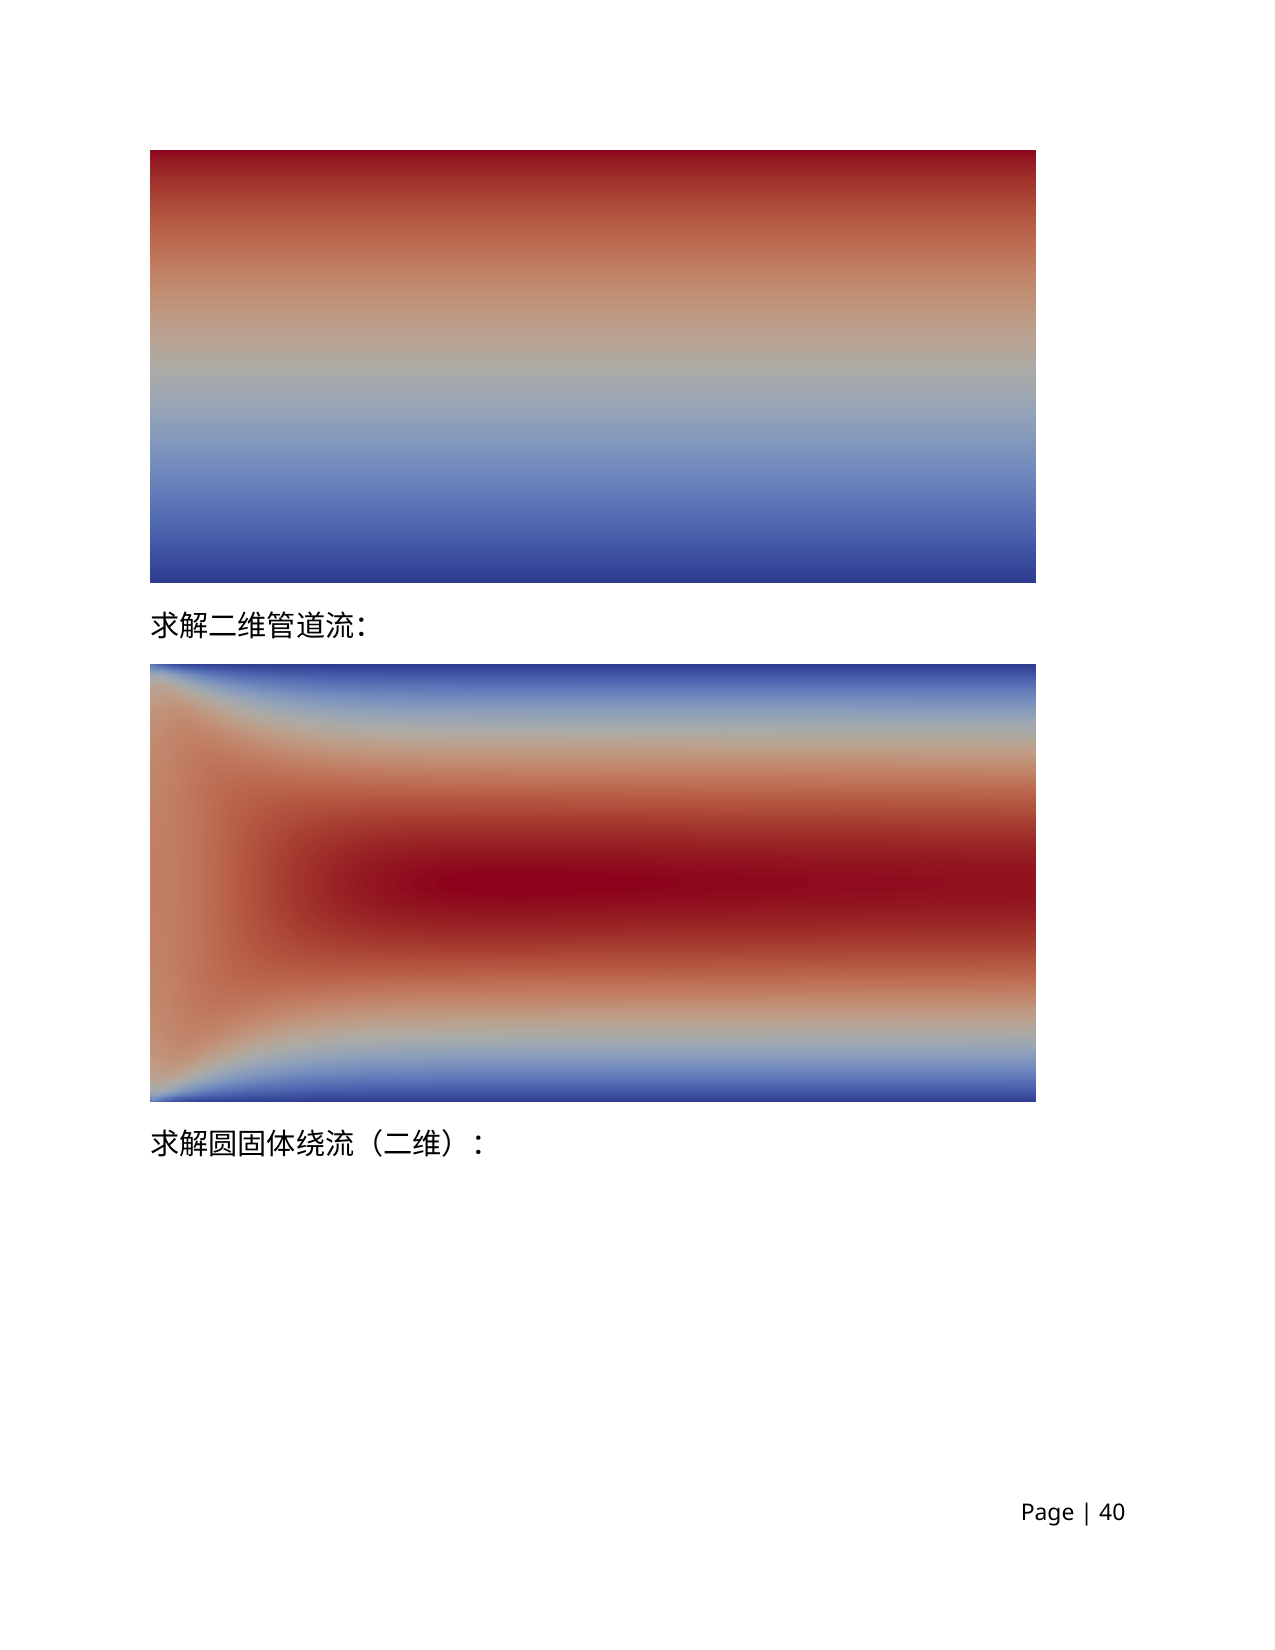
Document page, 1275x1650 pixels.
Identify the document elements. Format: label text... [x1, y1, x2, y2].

picture [150, 664, 1036, 1102]
picture [150, 150, 1036, 583]
text 求解二维管道流： [150, 602, 1125, 644]
text 求解圆固体绕流（二维）： [150, 1121, 1125, 1163]
